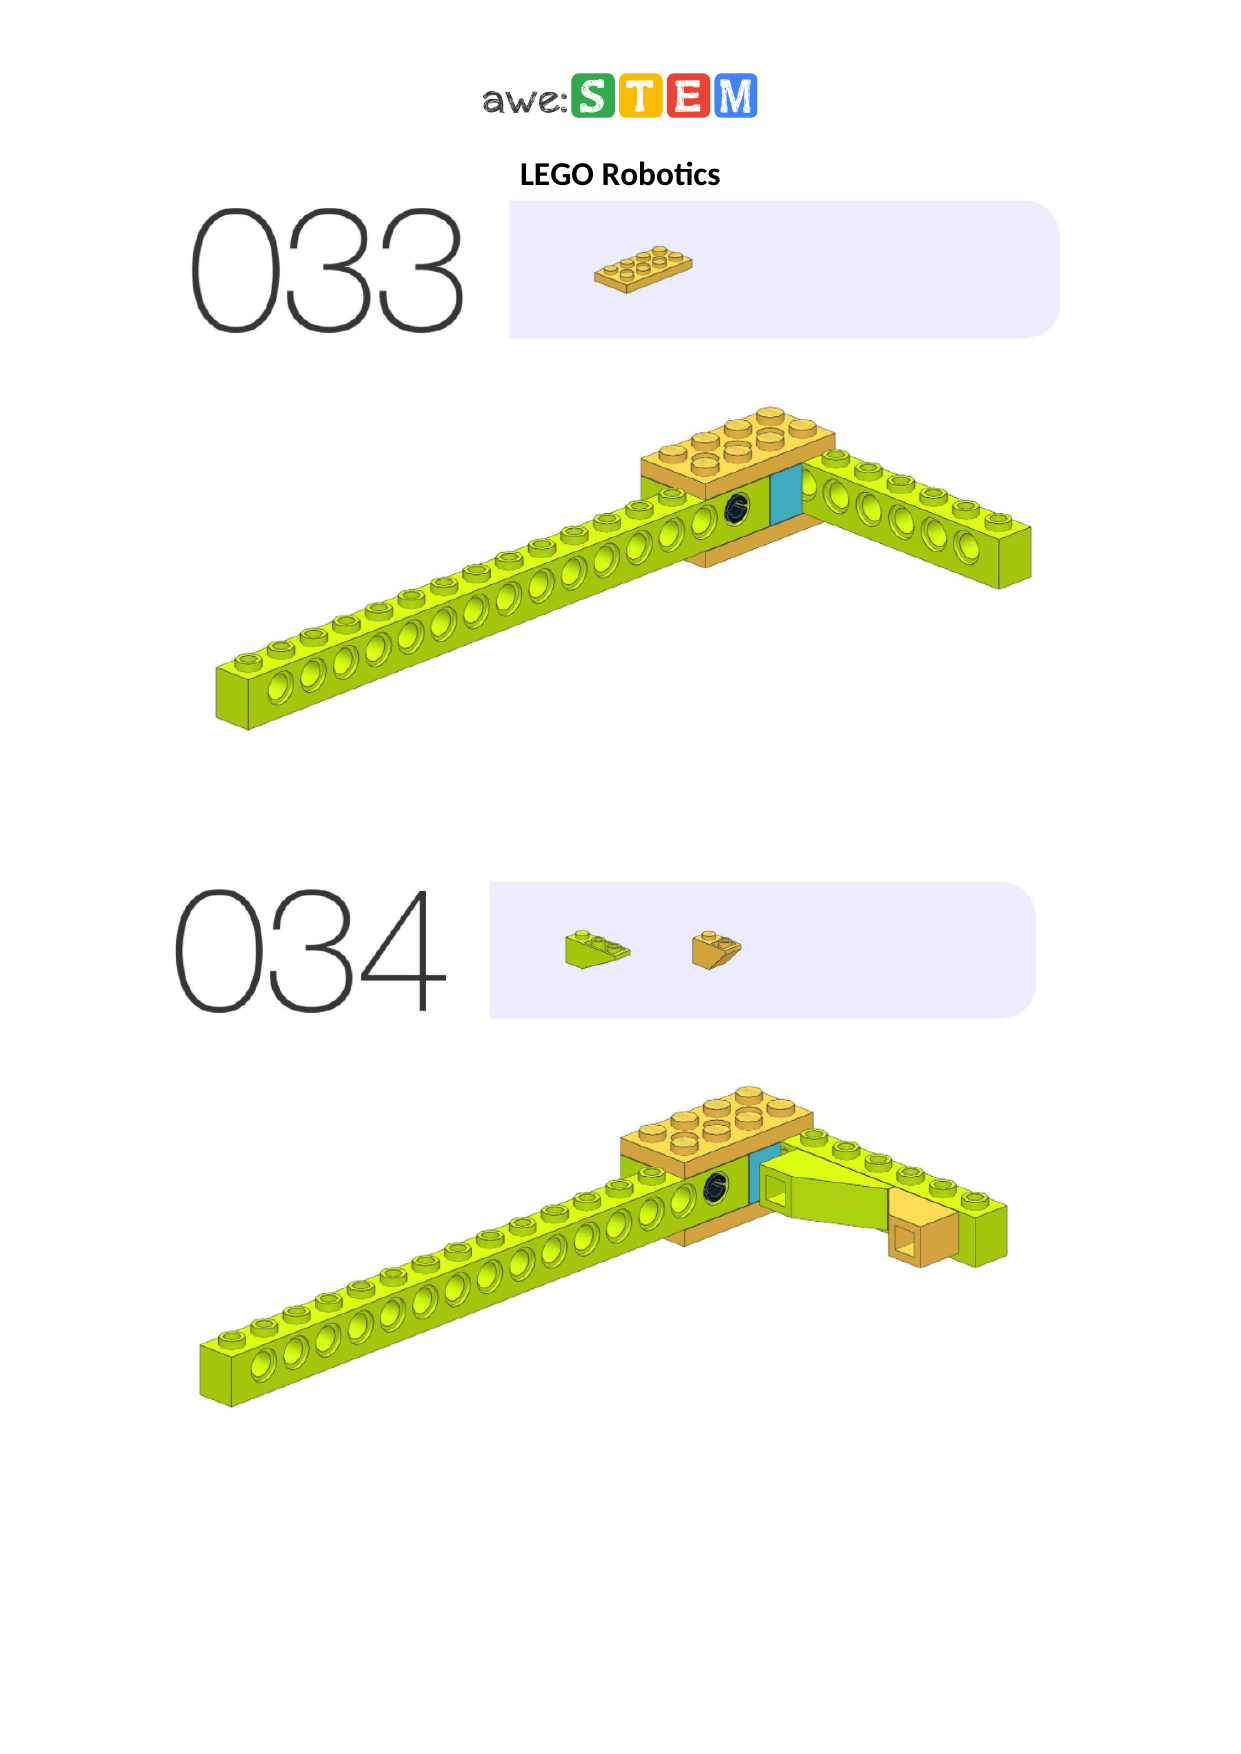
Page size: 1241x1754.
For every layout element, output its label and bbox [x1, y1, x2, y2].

picture [482, 73, 758, 125]
picture [150, 193, 1091, 763]
picture [150, 875, 1091, 1439]
